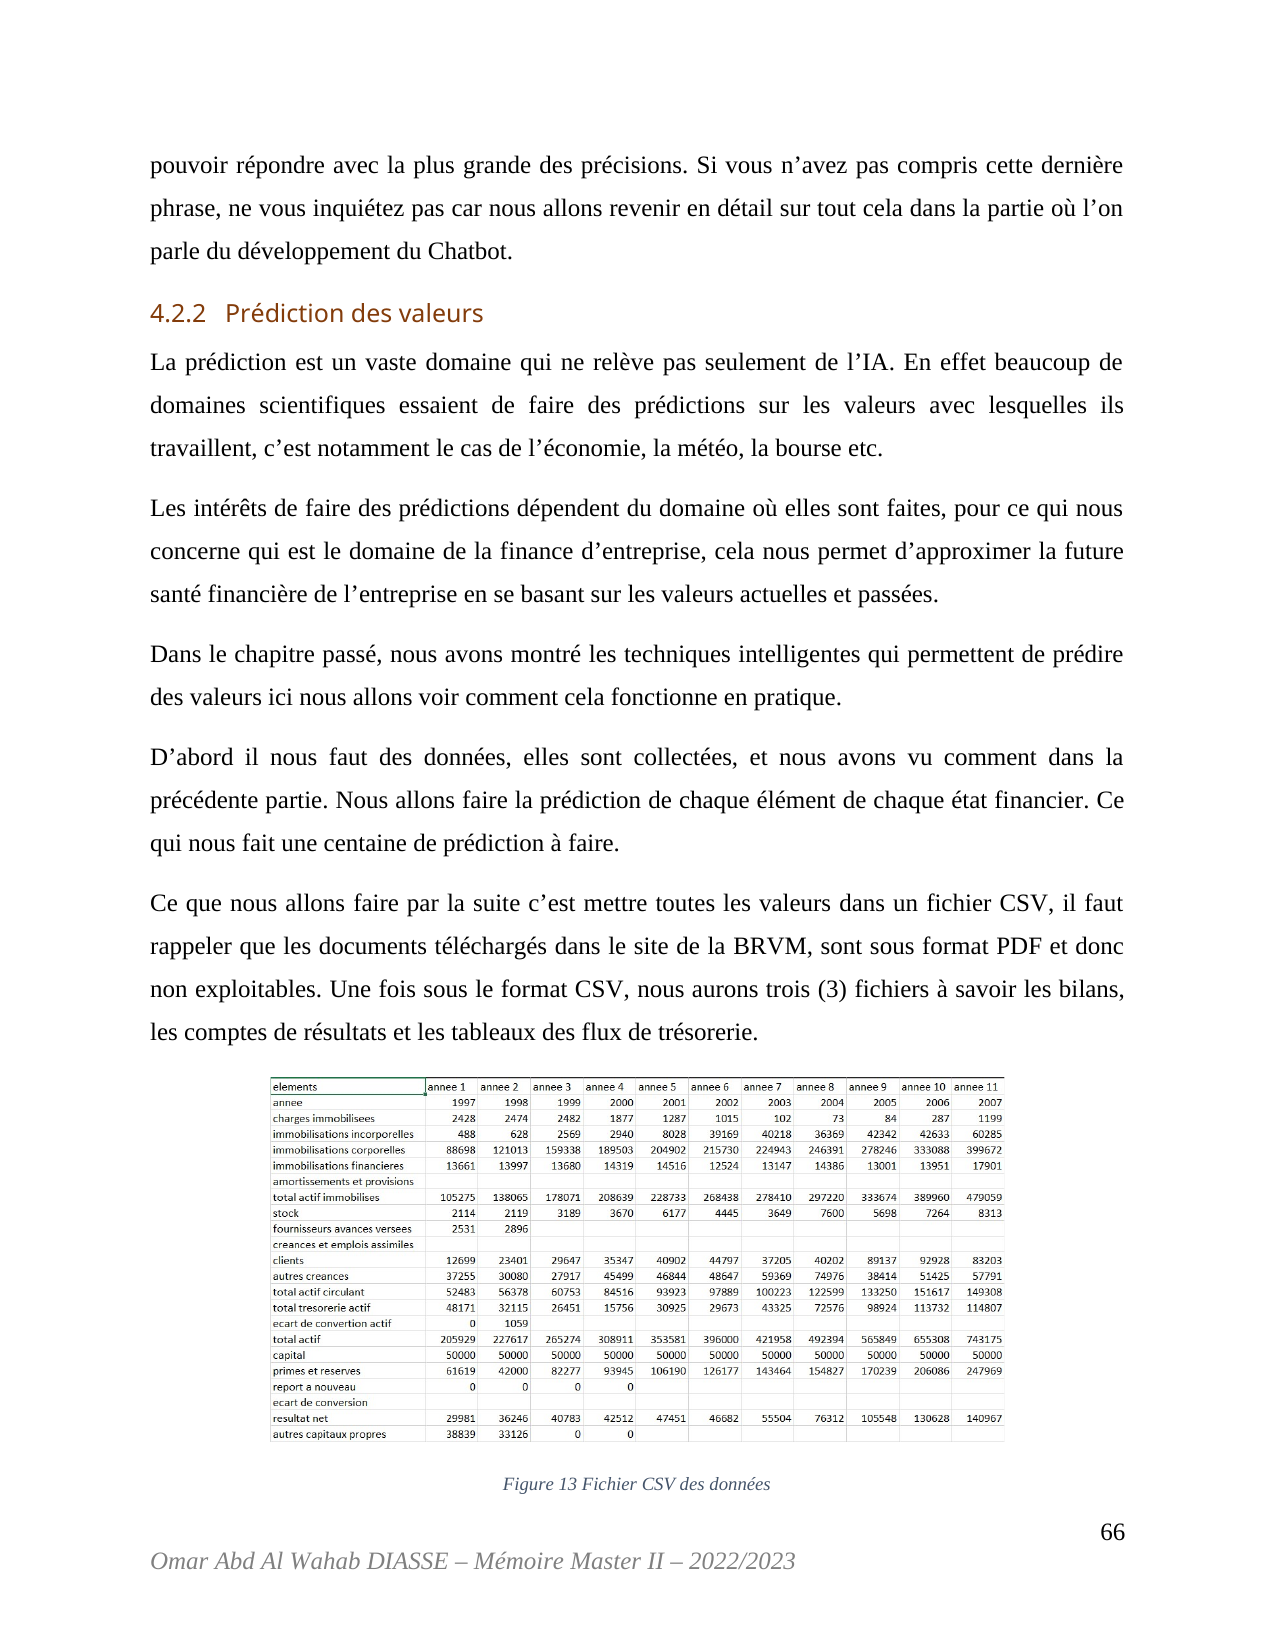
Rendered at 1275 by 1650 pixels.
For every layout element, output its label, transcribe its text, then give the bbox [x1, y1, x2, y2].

subtitle Prédiction des valeurs [150, 296, 1125, 330]
text Ce que nous allons faire par la suite c’est mettre toutes les valeurs dans un fichier CSV, il faut rappeler que les documents téléchargés dans le site de la BRVM, sont sous format PDF et donc non exploitables. Une fois sous le format CSV, nous aurons trois (3) fichiers à savoir les bilans, les comptes de résultats et les tableaux des flux de trésorerie. [150, 888, 1125, 1046]
text Les intérêts de faire des prédictions dépendent du domaine où elles sont faites, pour ce qui nous concerne qui est le domaine de la finance d’entreprise, cela nous permet d’approximer la future santé financière de l’entreprise en se basant sur les valeurs actuelles et passées. [150, 493, 1125, 608]
text D’abord il nous faut des données, elles sont collectées, et nous avons vu comment dans la précédente partie. Nous allons faire la prédiction de chaque élément de chaque état financier. Ce qui nous fait une centaine de prédiction à faire. [150, 742, 1125, 857]
picture [270, 1077, 1005, 1442]
text La prédiction est un vaste domaine qui ne relève pas seulement de l’IA. En effet beaucoup de domaines scientifiques essaient de faire des prédictions sur les valeurs avec lesquelles ils travaillent, c’est notamment le cas de l’économie, la météo, la bourse etc. [150, 347, 1125, 462]
text Figure 13 Fichier CSV des données [150, 1472, 1125, 1494]
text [150, 150, 1125, 265]
text Dans le chapitre passé, nous avons montré les techniques intelligentes qui permettent de prédire des valeurs ici nous allons voir comment cela fonctionne en pratique. [150, 639, 1125, 711]
